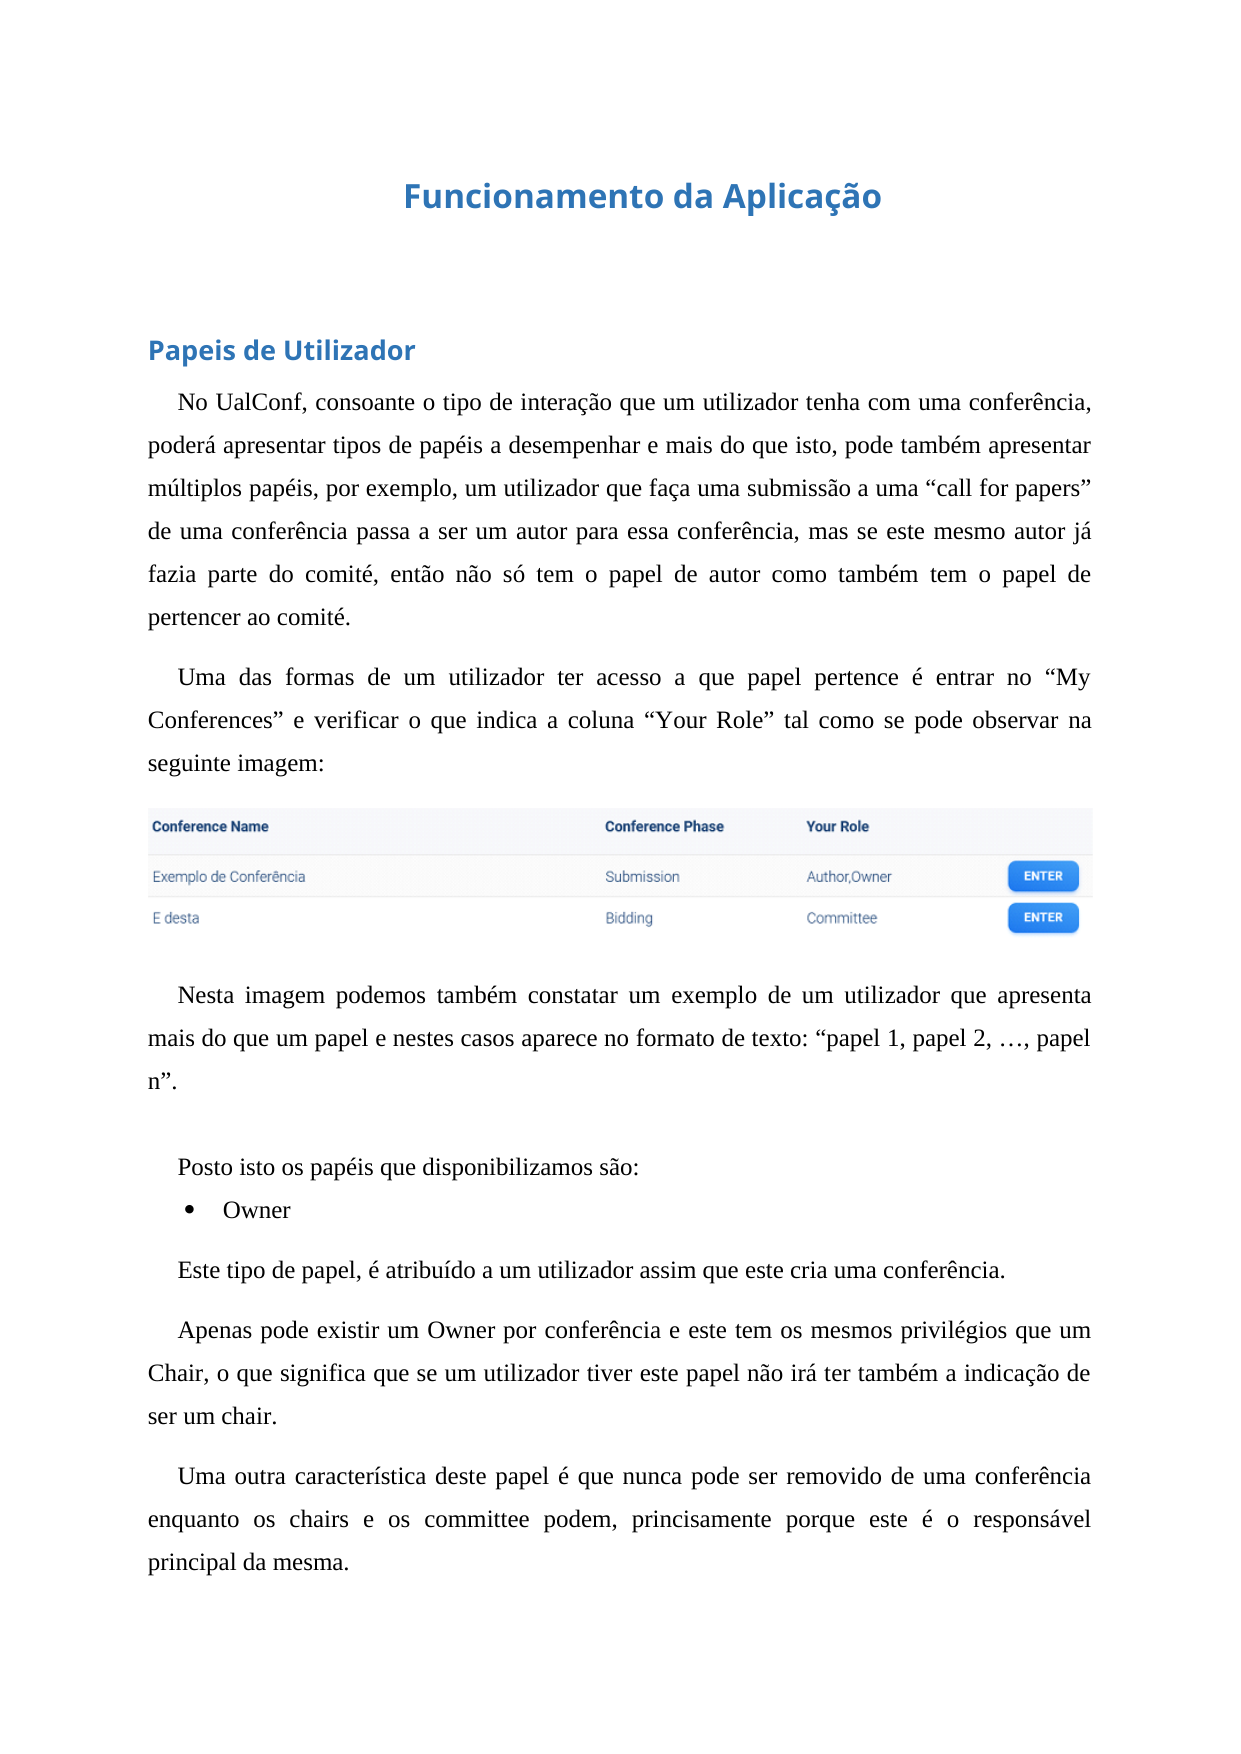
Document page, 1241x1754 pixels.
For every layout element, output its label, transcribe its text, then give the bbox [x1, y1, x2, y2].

picture [147, 808, 1093, 949]
text No UalConf, consoante o tipo de interação que um utilizador tenha com uma conferência, poderá apresentar tipos de papéis a desempenhar e mais do que isto, pode também apresentar múltiplos papéis, por exemplo, um utilizador que faça uma submissão a uma “call for papers” de uma conferência passa a ser um autor para essa conferência, mas se este mesmo autor já fazia parte do comité, então não só tem o papel de autor como também tem o papel de pertencer ao comité. [148, 387, 1092, 631]
text Posto isto os papéis que disponibilizamos são: [148, 1152, 1092, 1181]
text Apenas pode existir um Owner por conferência e este tem os mesmos privilégios que um Chair, o que significa que se um utilizador tiver este papel não irá ter também a indicação de ser um chair. [148, 1315, 1092, 1430]
text Este tipo de papel, é atribuído a um utilizador assim que este cria uma conferência. [148, 1255, 1092, 1284]
text Uma outra característica deste papel é que nunca pode ser removido de uma conferência enquanto os chairs e os committee podem, princisamente porque este é o responsável principal da mesma. [148, 1461, 1092, 1576]
subtitle Papeis de Utilizador [148, 331, 1092, 368]
list Owner [185, 1195, 1092, 1224]
text Nesta imagem podemos também constatar um exemplo de um utilizador que apresenta mais do que um papel e nestes casos aparece no formato de texto: “papel 1, papel 2, …, papel n”. [148, 980, 1092, 1095]
subtitle Funcionamento da Aplicação [193, 173, 1092, 218]
text Uma das formas de um utilizador ter acesso a que papel pertence é entrar no “My Conferences” e verificar o que indica a coluna “Your Role” tal como se pode observar na seguinte imagem: [148, 662, 1092, 777]
